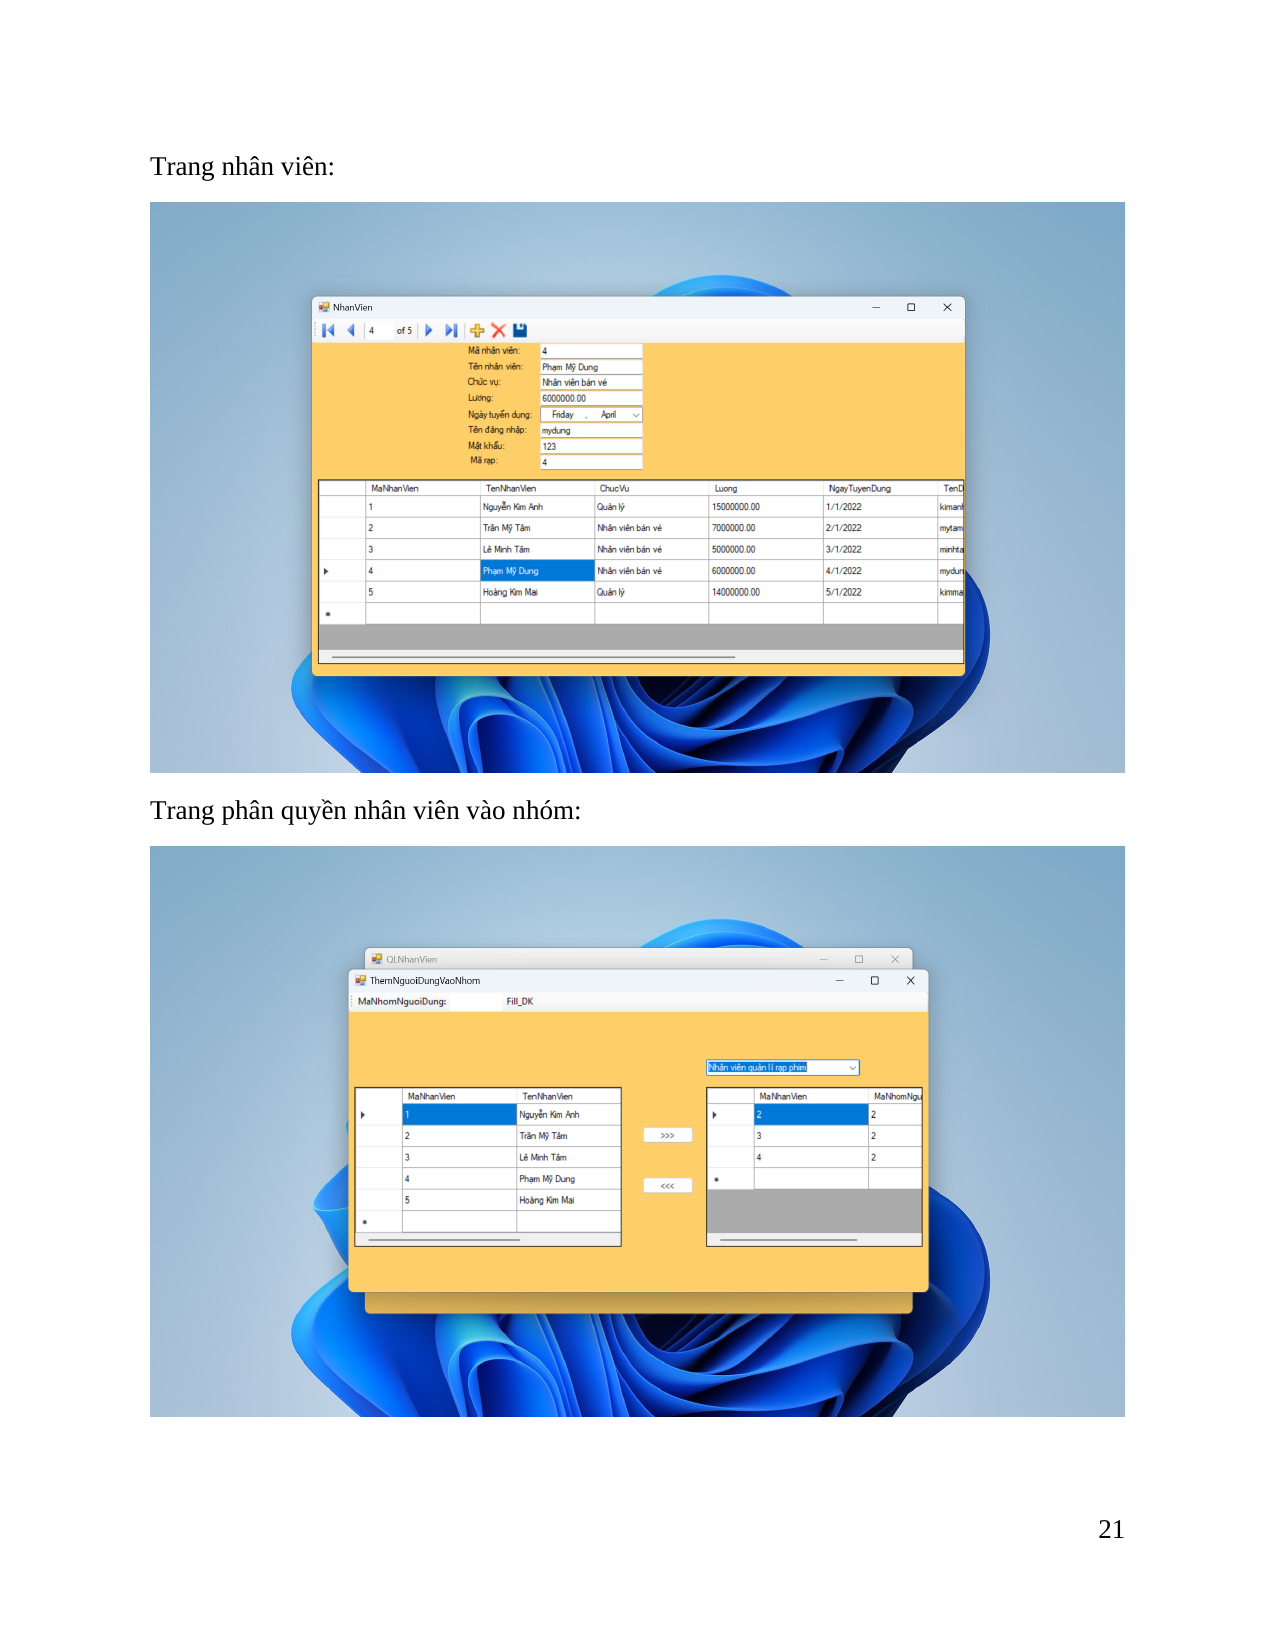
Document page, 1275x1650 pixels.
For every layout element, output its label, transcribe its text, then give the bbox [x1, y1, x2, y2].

picture [150, 846, 1125, 1417]
text Trang nhân viên: [150, 150, 1125, 181]
text Trang phân quyền nhân viên vào nhóm: [150, 794, 1125, 825]
picture [150, 202, 1125, 773]
